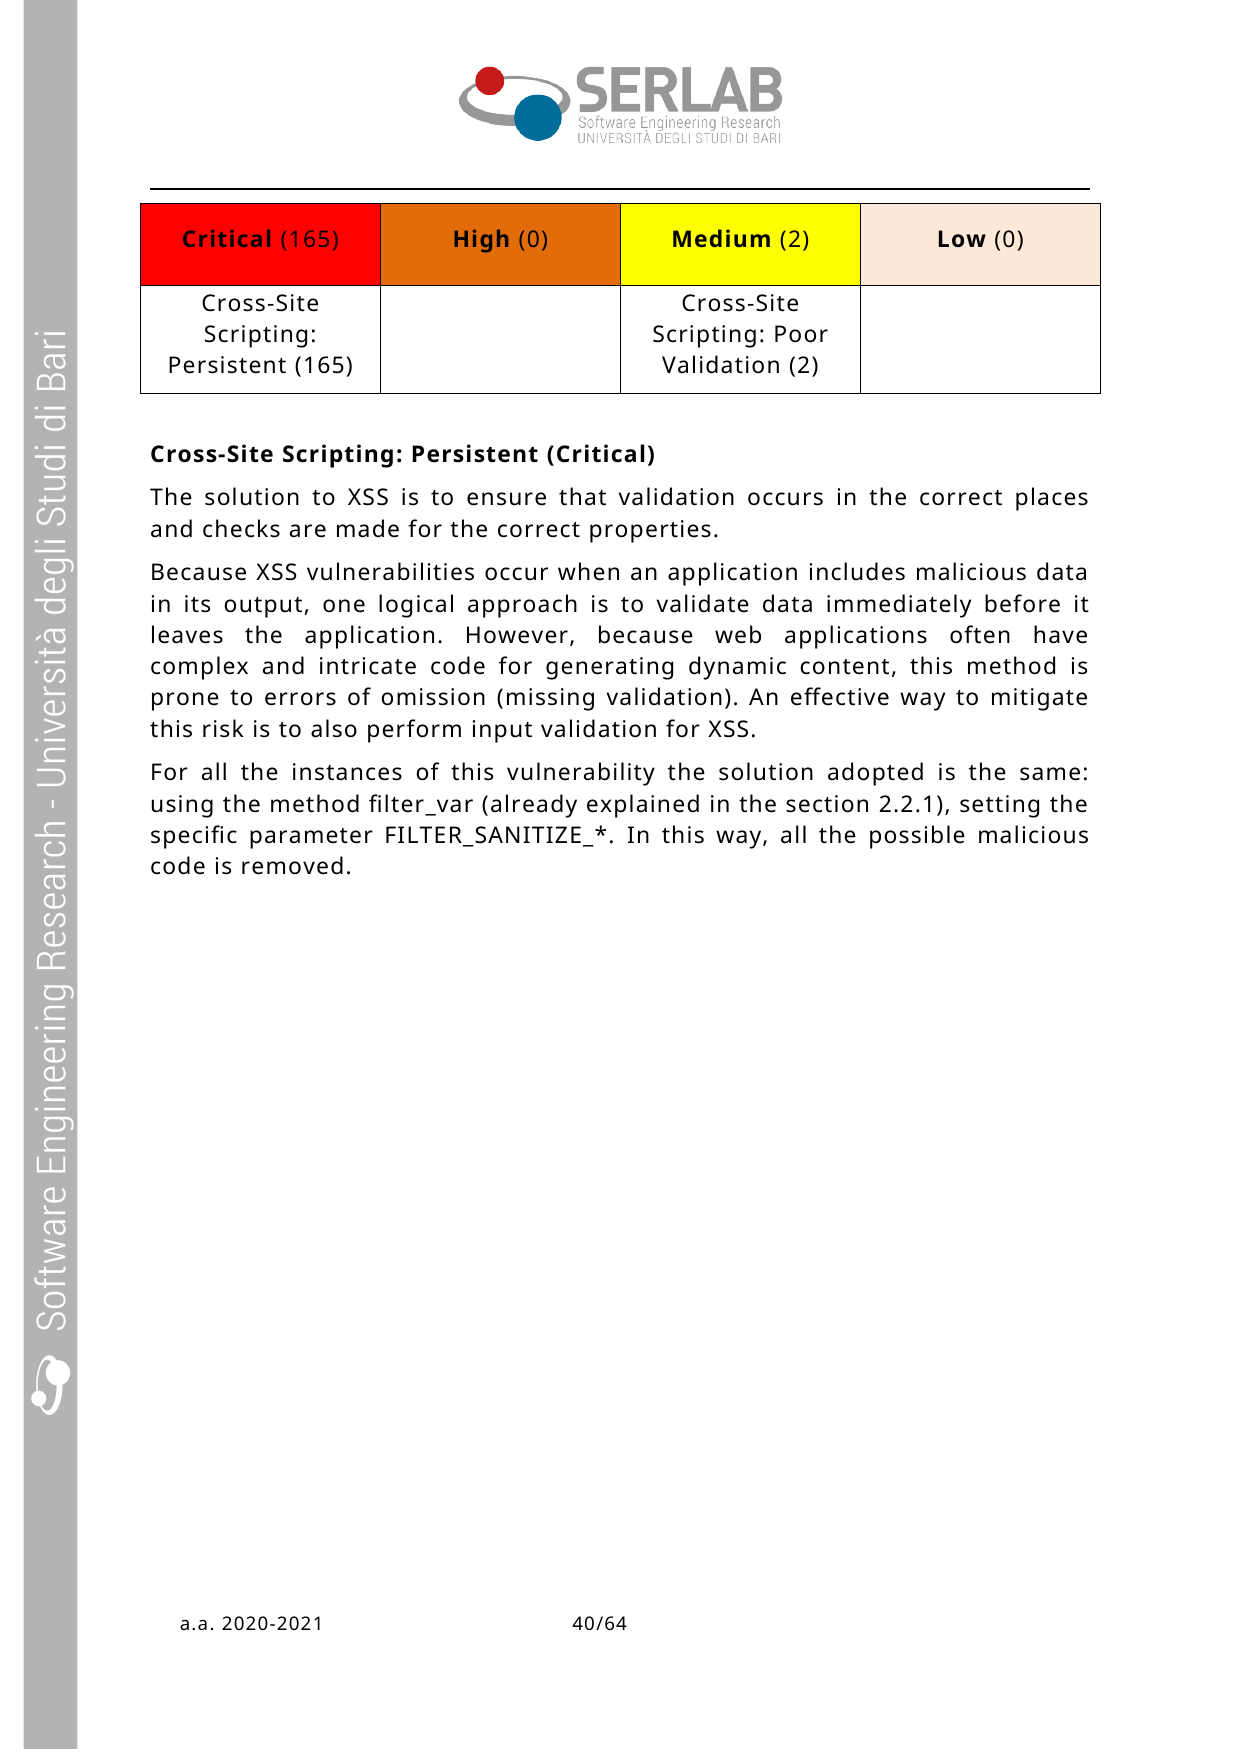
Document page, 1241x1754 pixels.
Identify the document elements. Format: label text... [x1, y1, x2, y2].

table_cell [861, 286, 1100, 393]
table_header Low (0) [861, 204, 1100, 285]
table_cell Cross-Site Scripting: Poor Validation (2) [621, 286, 860, 393]
text The solution to XSS is to ensure that validation occurs in the correct places and checks are made for the correct properties. [150, 481, 1090, 544]
table_cell Cross-Site Scripting: Persistent (165) [141, 286, 380, 393]
text Because XSS vulnerabilities occur when an application includes malicious data in its output, one logical approach is to validate data immediately before it leaves the application. However, because web applications often have complex and intricate code for generating dynamic content, this method is prone to errors of omission (missing validation). An effective way to mitigate this risk is to also perform input validation for XSS. [150, 556, 1090, 744]
table_header High (0) [381, 204, 620, 285]
picture [455, 65, 785, 145]
text For all the instances of this vulnerability the solution adopted is the same: using the method filter_var (already explained in the section 2.2.1), setting the specific parameter FILTER_SANITIZE_*. In this way, all the possible malicious code is removed. [150, 756, 1090, 881]
table_header Critical (165) [141, 204, 380, 285]
table_header Medium (2) [621, 204, 860, 285]
picture [23, 0, 78, 1749]
text Cross-Site Scripting: Persistent (Critical) [150, 437, 1090, 469]
table_cell [381, 286, 620, 393]
